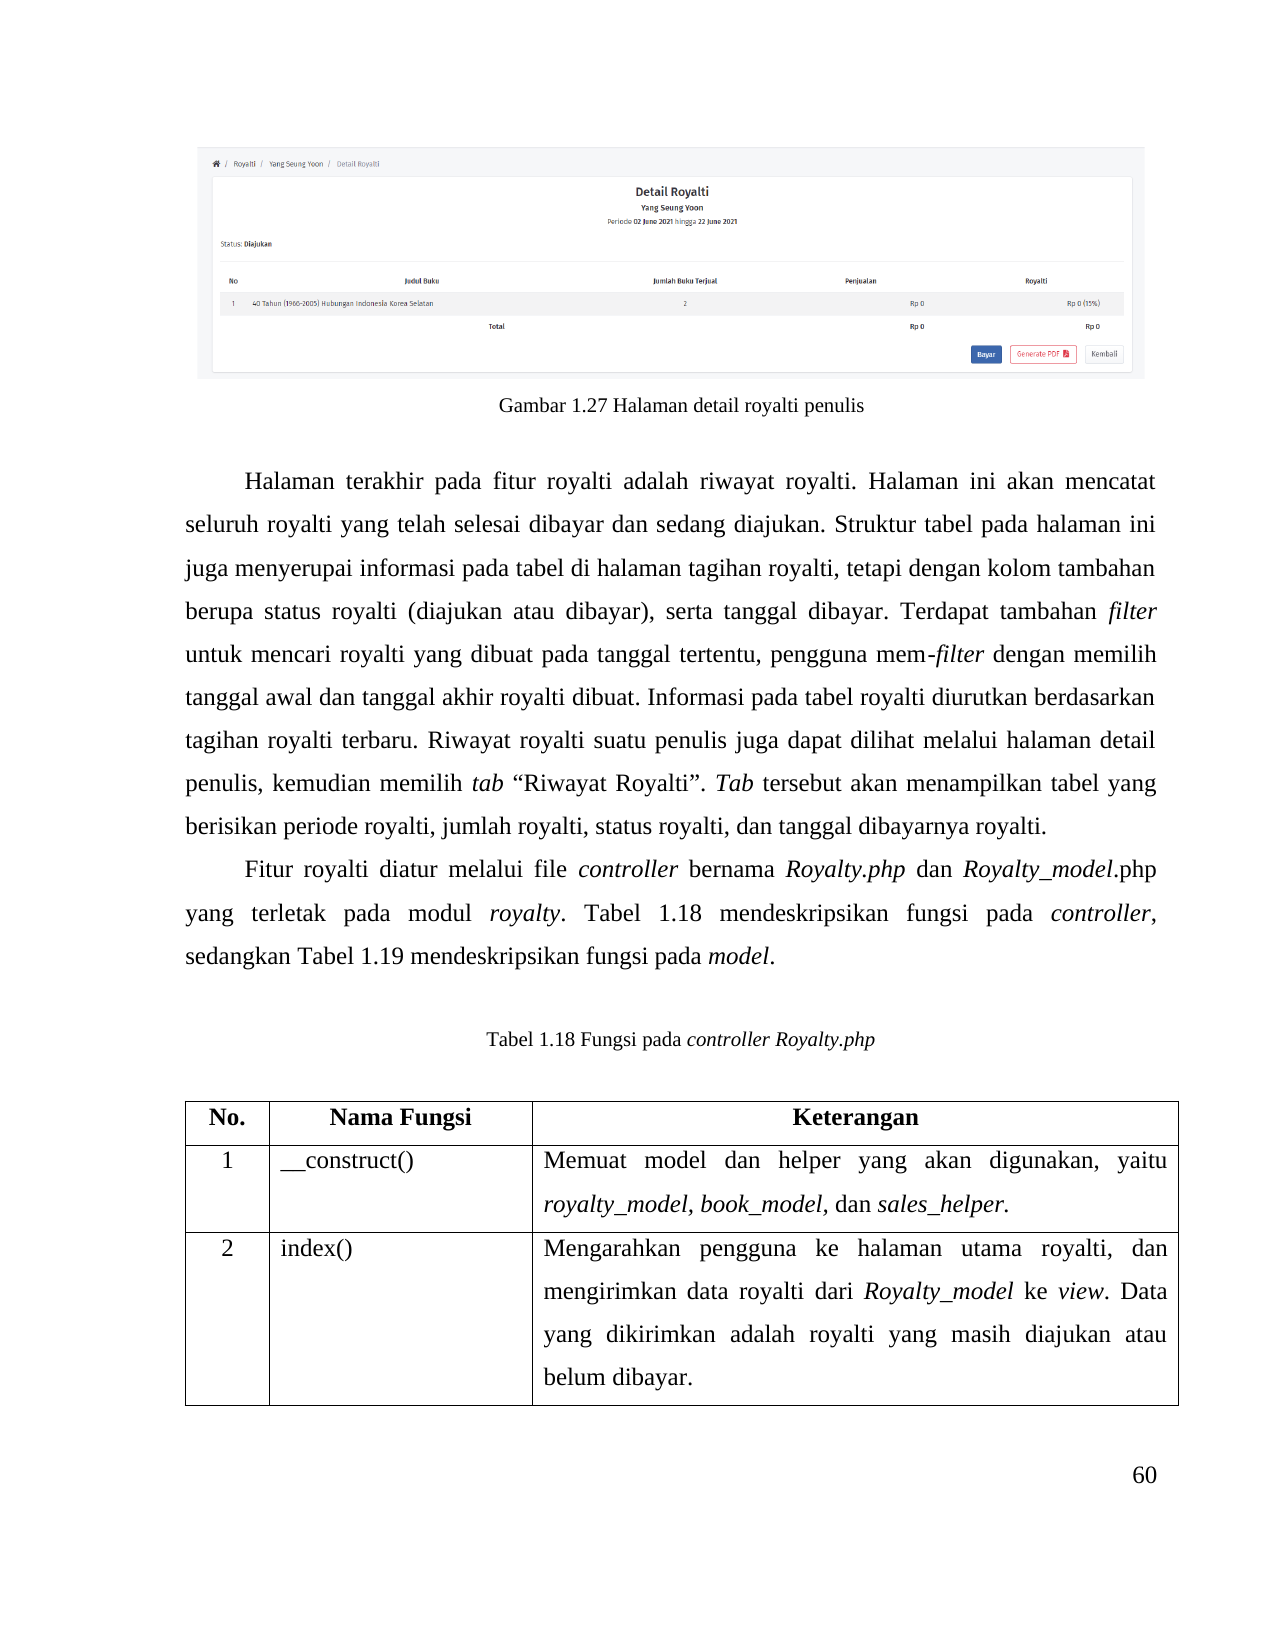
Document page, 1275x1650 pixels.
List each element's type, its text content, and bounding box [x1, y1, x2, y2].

table_header Keterangan [533, 1102, 1178, 1144]
table_cell 1 [186, 1146, 269, 1232]
text Halaman terakhir pada fitur royalti adalah riwayat royalti. Halaman ini akan mencatat seluruh royalti yang telah selesai dibayar dan sedang diajukan. Struktur tabel pada halaman ini juga menyerupai informasi pada tabel di halaman tagihan royalti, tetapi dengan kolom tambahan berupa status royalti (diajukan atau dibayar), serta tanggal dibayar. Terdapat tambahan filter untuk mencari royalti yang dibuat pada tanggal tertentu, pengguna mem-filter dengan memilih tanggal awal dan tanggal akhir royalti dibuat. Informasi pada tabel royalti diurutkan berdasarkan tagihan royalti terbaru. Riwayat royalti suatu penulis juga dapat dilihat melalui halaman detail penulis, kemudian memilih tab “Riwayat Royalti”. Tab tersebut akan menampilkan tabel yang berisikan periode royalti, jumlah royalti, status royalti, dan tanggal dibayarnya royalti. [185, 466, 1157, 840]
table_cell index() [270, 1233, 532, 1405]
table_cell Memuat model dan helper yang akan digunakan, yaitu royalty_model, book_model, dan sales_helper. [533, 1146, 1178, 1232]
table_header Nama Fungsi [270, 1102, 532, 1144]
text Fitur royalti diatur melalui file controller bernama Royalty.php dan Royalty_model.php yang terletak pada modul royalty. Tabel 1.18 mendeskripsikan fungsi pada controller, sedangkan Tabel 1.19 mendeskripsikan fungsi pada model. [185, 854, 1157, 969]
picture [197, 147, 1145, 379]
table_cell Mengarahkan pengguna ke halaman utama royalti, dan mengirimkan data royalti dari Royalty_model ke view. Data yang dikirimkan adalah royalti yang masih diajukan atau belum dibayar. [533, 1233, 1178, 1405]
table_header No. [186, 1102, 269, 1144]
table_cell __construct() [270, 1146, 532, 1232]
table_cell 2 [186, 1233, 269, 1405]
